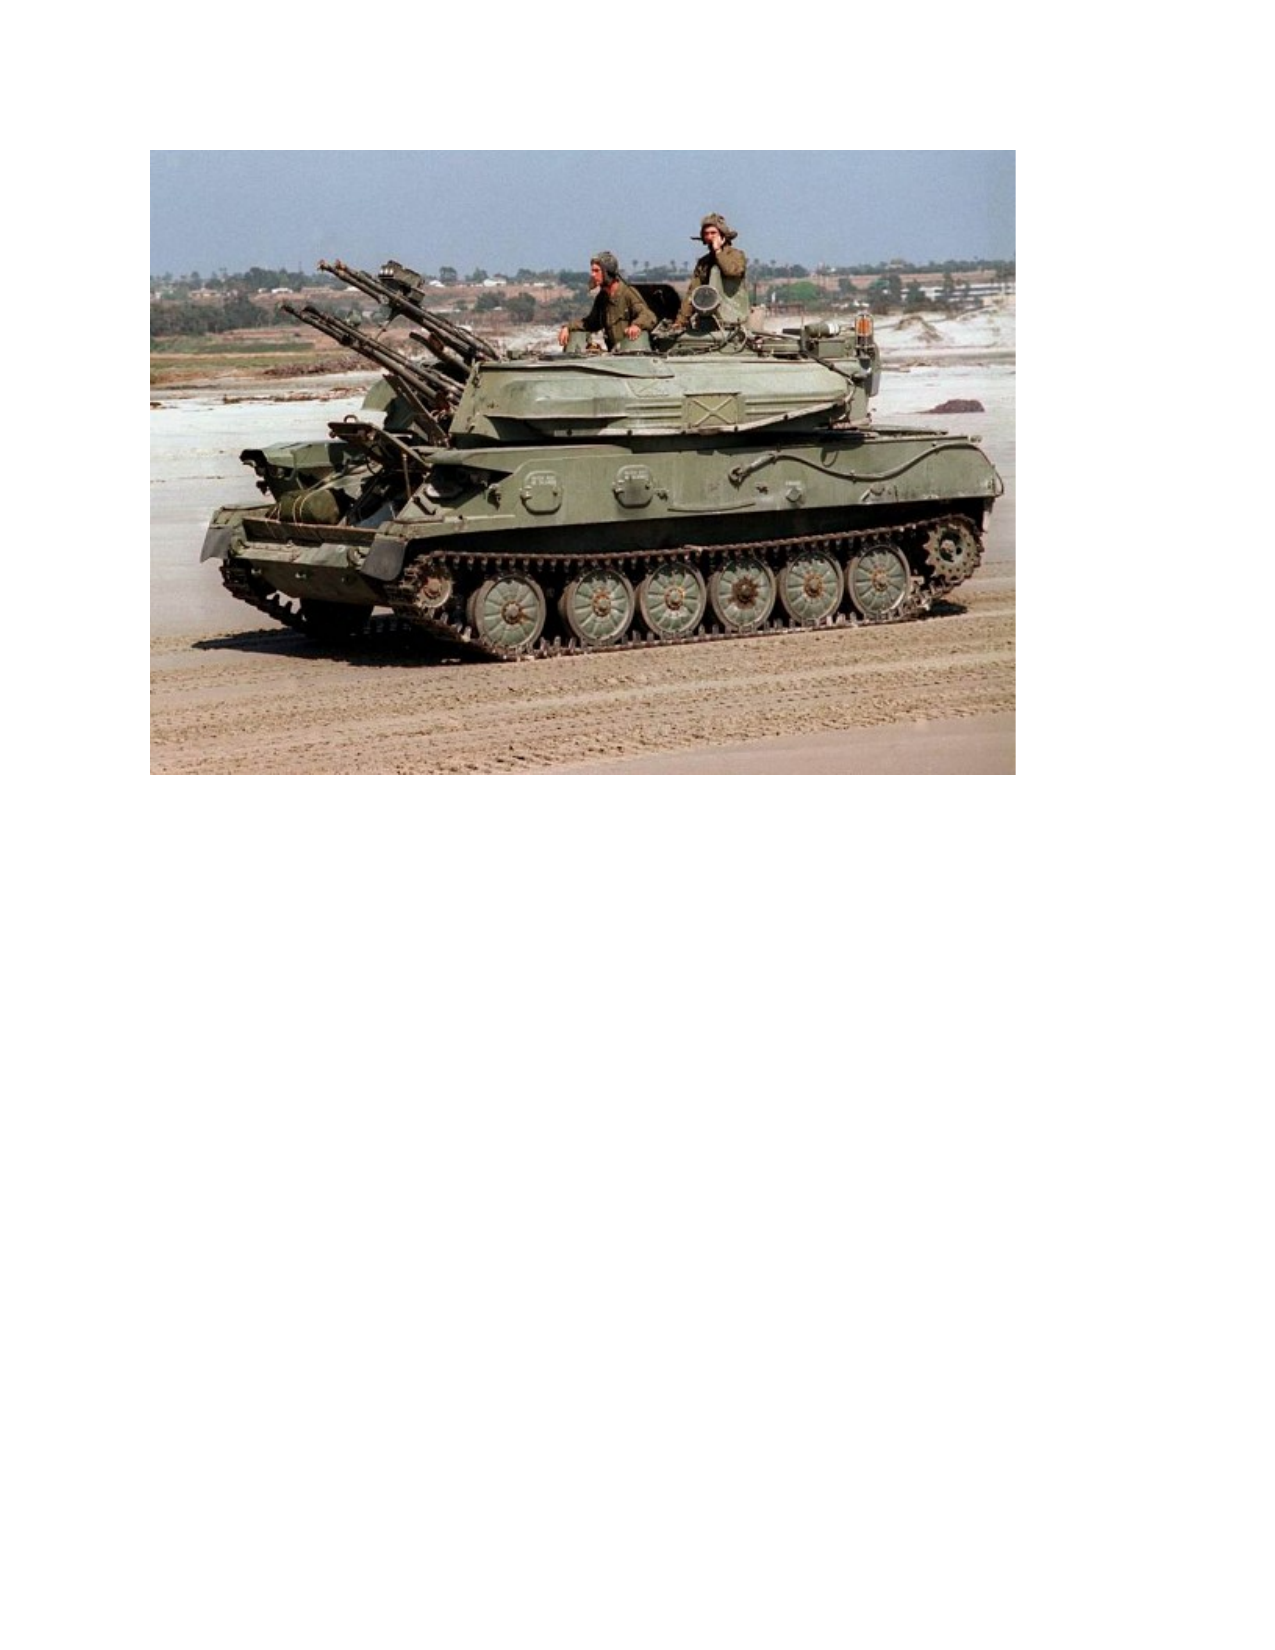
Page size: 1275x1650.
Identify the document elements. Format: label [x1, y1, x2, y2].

picture [150, 150, 1016, 775]
